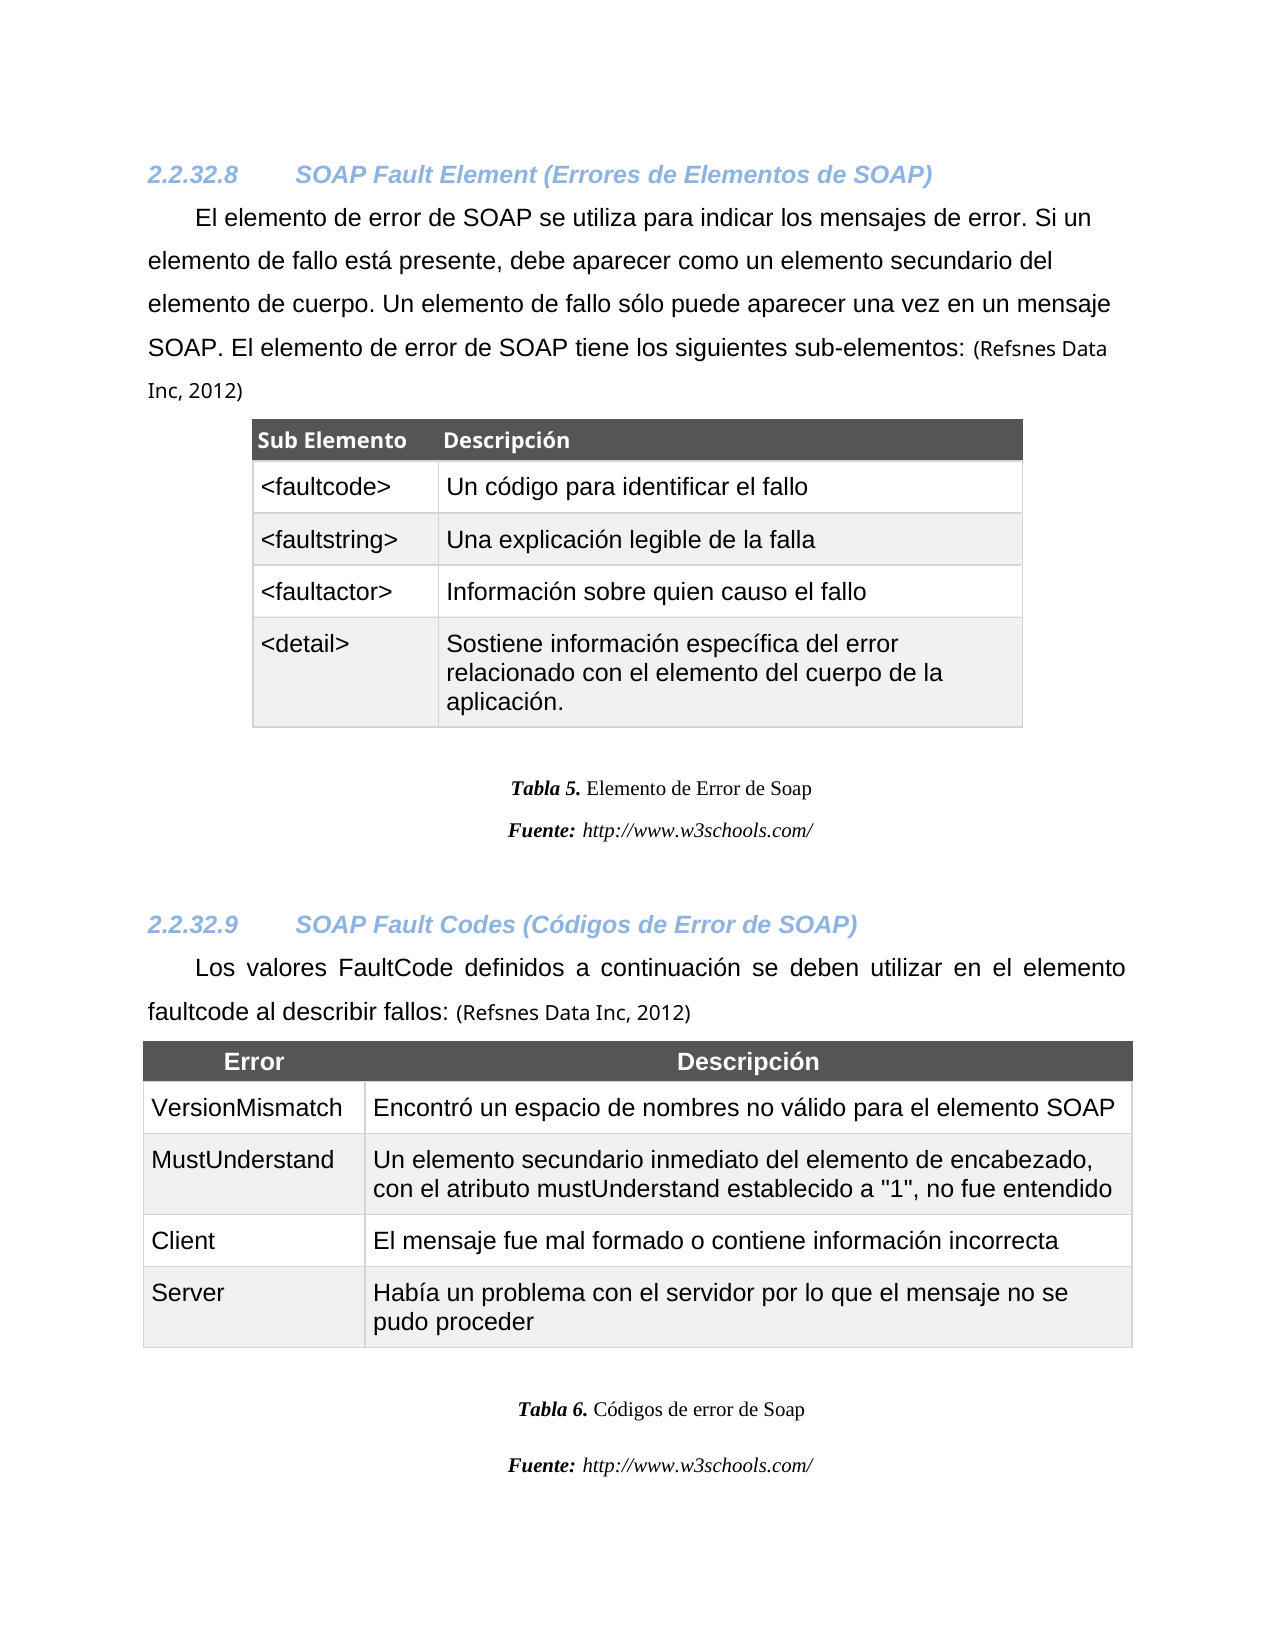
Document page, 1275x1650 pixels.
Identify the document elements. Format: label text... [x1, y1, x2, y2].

table_cell VersionMismatch [144, 1082, 364, 1133]
table_cell Un código para identificar el fallo [439, 460, 1022, 512]
table_cell El mensaje fue mal formado o contiene información incorrecta [366, 1215, 1131, 1266]
table_header Descripción [366, 1042, 1131, 1081]
text Tabla 6. Códigos de error de Soap [148, 1396, 1127, 1421]
table_cell Una explicación legible de la falla [439, 512, 1022, 564]
table_header Descripción [439, 421, 1022, 460]
table_cell Server [144, 1267, 364, 1347]
subtitle SOAP Fault Codes (Códigos de Error de SOAP) [148, 910, 1127, 939]
table_header Error [144, 1042, 365, 1081]
table_cell Client [144, 1215, 364, 1266]
table_cell MustUnderstand [144, 1134, 364, 1214]
table_cell <faultstring> [254, 514, 438, 564]
table_cell Sostiene información específica del error relacionado con el elemento del cuerpo de la aplicación. [439, 616, 1022, 726]
table_header Sub Elemento [254, 421, 438, 460]
table_cell <faultcode> [254, 462, 438, 512]
table_cell Un elemento secundario inmediato del elemento de encabezado, con el atributo mustUnderstand establecido a "1", no fue entendido [366, 1134, 1131, 1214]
text Tabla 5. Elemento de Error de Soap [148, 776, 1127, 800]
text Los valores FaultCode definidos a continuación se deben utilizar en el elemento faultcode al describir fallos: [148, 953, 1127, 1026]
text El elemento de error de SOAP se utiliza para indicar los mensajes de error. Si un elemento de fallo está presente, debe aparecer como un elemento secundario del elemento de cuerpo. Un elemento de fallo sólo puede aparecer una vez en un mensaje SOAP. El elemento de error de SOAP tiene los siguientes sub-elementos: [148, 203, 1127, 405]
table_cell <detail> [254, 618, 438, 726]
table_cell Información sobre quien causo el fallo [439, 564, 1022, 616]
table_cell Encontró un espacio de nombres no válido para el elemento SOAP [366, 1082, 1131, 1133]
table_cell Había un problema con el servidor por lo que el mensaje no se pudo proceder [366, 1267, 1131, 1347]
subtitle SOAP Fault Element (Errores de Elementos de SOAP) [148, 160, 1127, 189]
table_cell <faultactor> [254, 566, 438, 616]
